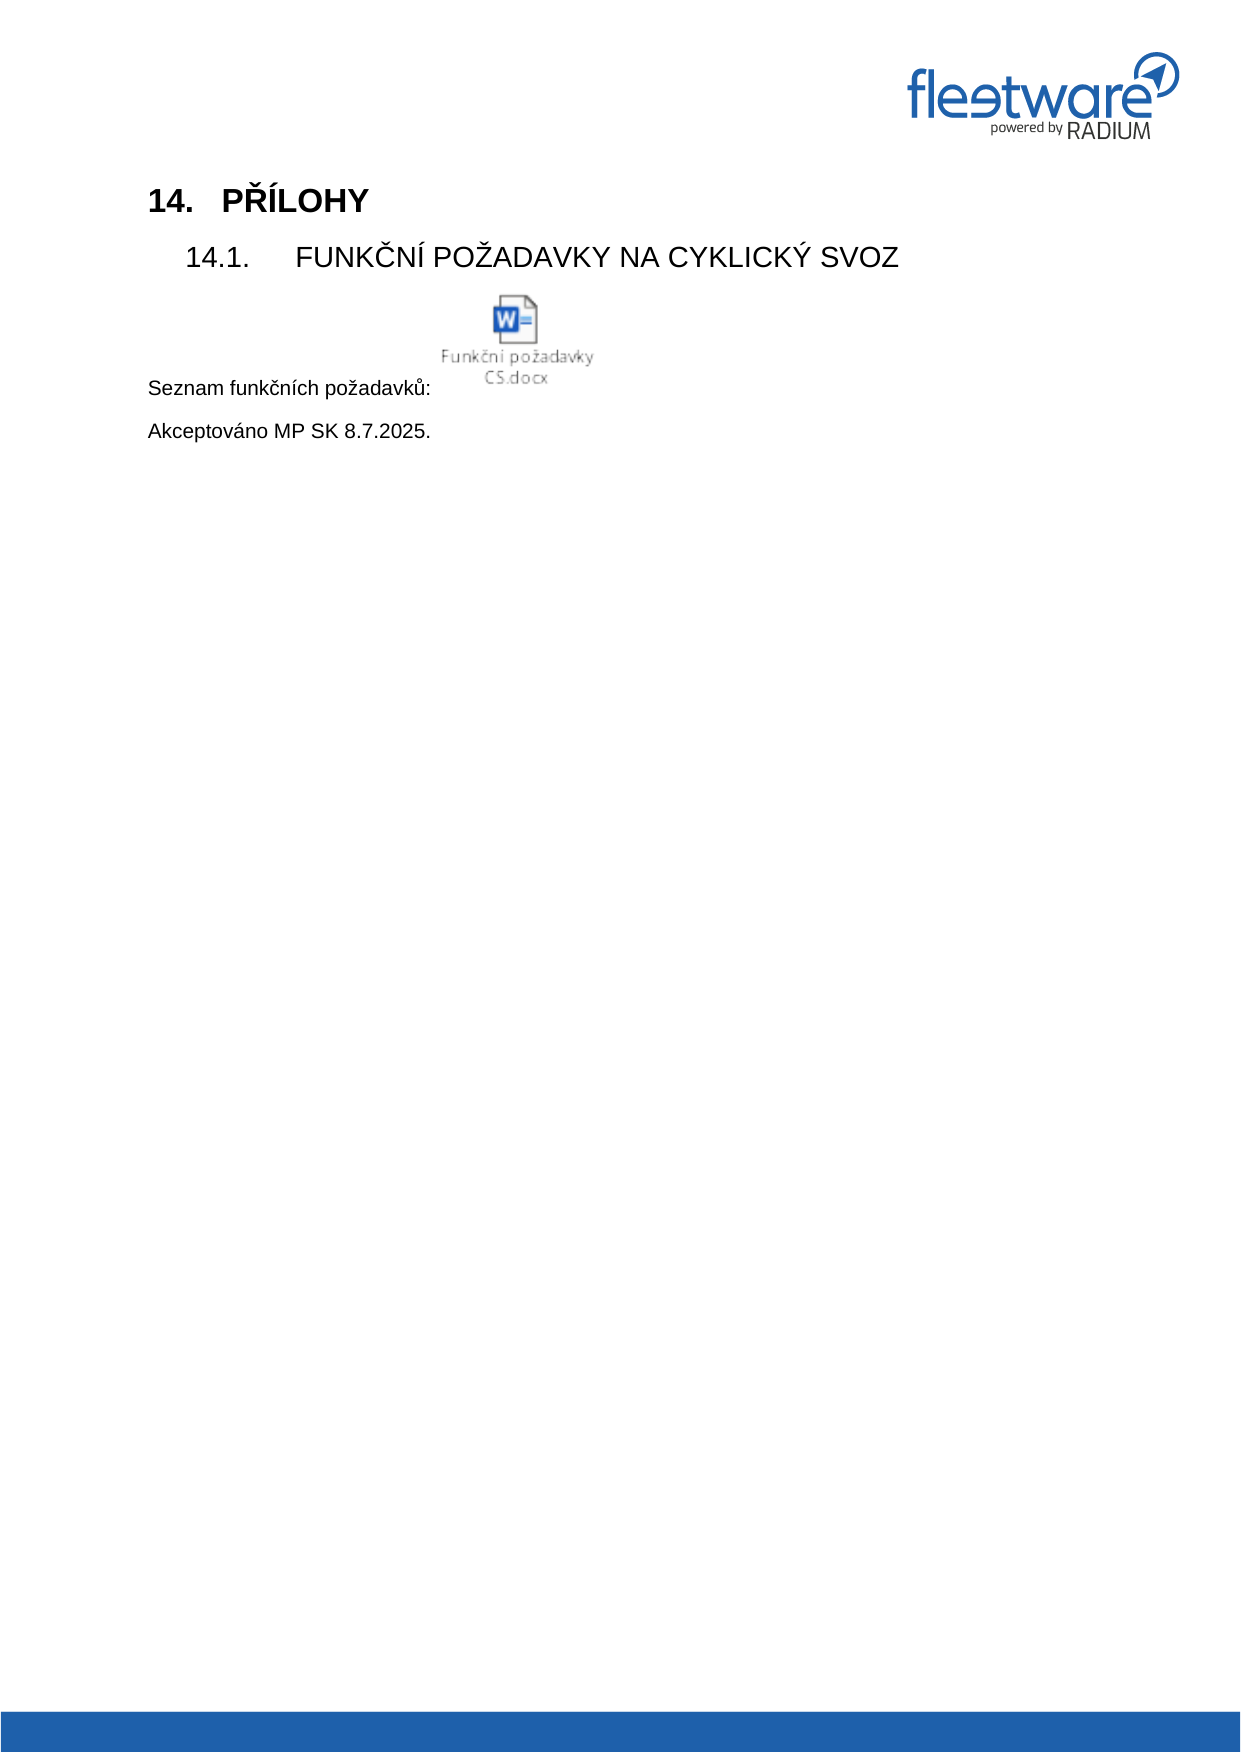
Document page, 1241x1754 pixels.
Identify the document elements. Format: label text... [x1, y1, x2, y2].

text Akceptováno MP SK 8.7.2025. [148, 418, 1093, 442]
picture [0, 0, 1241, 1752]
text Seznam funkčních požadavků: [148, 292, 1093, 400]
subtitle Přílohy [148, 181, 1093, 220]
subtitle Funkční požadavky na cyklický svoz [185, 239, 1093, 273]
